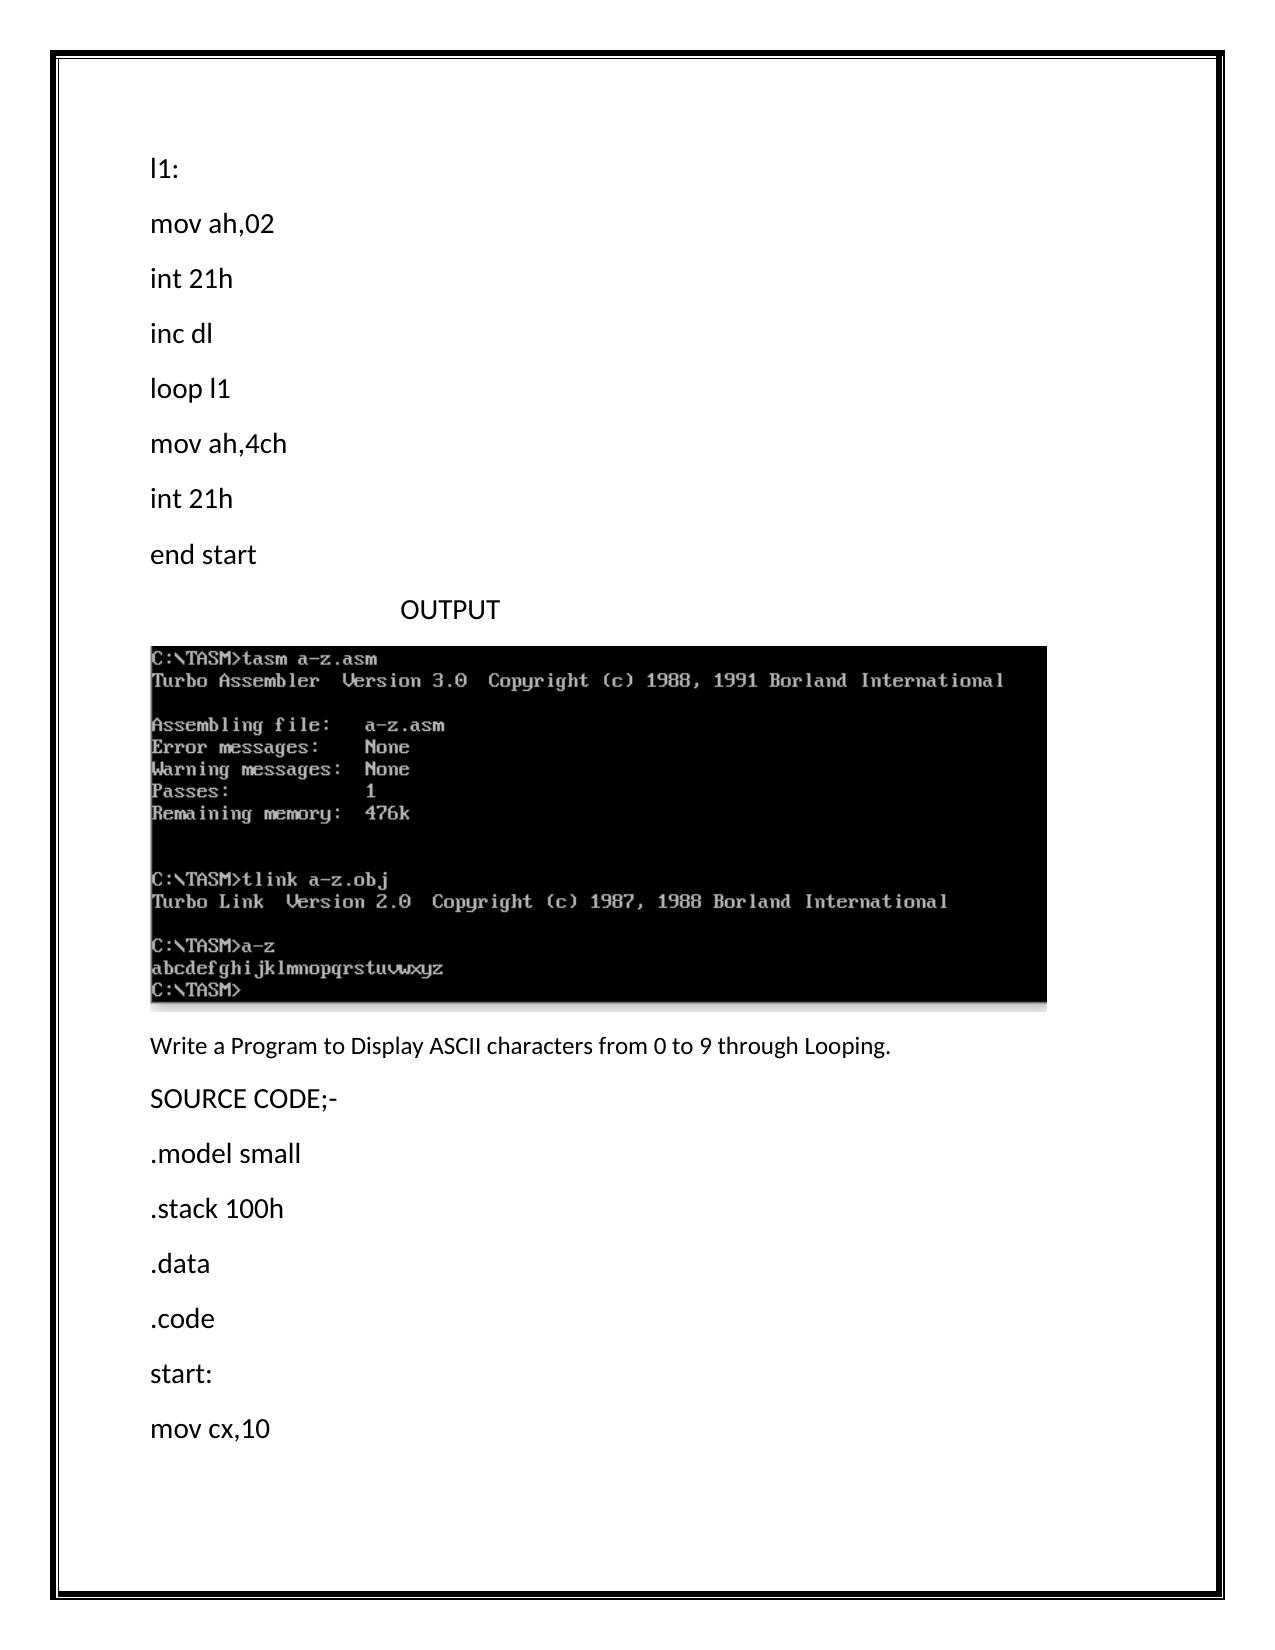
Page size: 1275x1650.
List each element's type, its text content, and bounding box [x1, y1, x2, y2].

text .stack 100h [150, 1190, 1125, 1226]
text Write a Program to Display ASCII characters from 0 to 9 through Looping. [150, 1030, 1125, 1061]
text l1: [150, 150, 1125, 186]
text int 21h [150, 260, 1125, 296]
text loop l1 [150, 370, 1125, 406]
text .code [150, 1300, 1125, 1336]
text mov cx,10 [150, 1411, 1125, 1446]
text .data [150, 1245, 1125, 1281]
text .model small [150, 1135, 1125, 1171]
text mov ah,4ch [150, 426, 1125, 461]
text OUTPUT [150, 591, 1125, 626]
text SOURCE CODE;- [150, 1080, 1125, 1116]
text start: [150, 1356, 1125, 1391]
text int 21h [150, 481, 1125, 516]
text inc dl [150, 315, 1125, 351]
picture [150, 646, 1047, 1012]
text mov ah,02 [150, 205, 1125, 241]
text end start [150, 536, 1125, 571]
